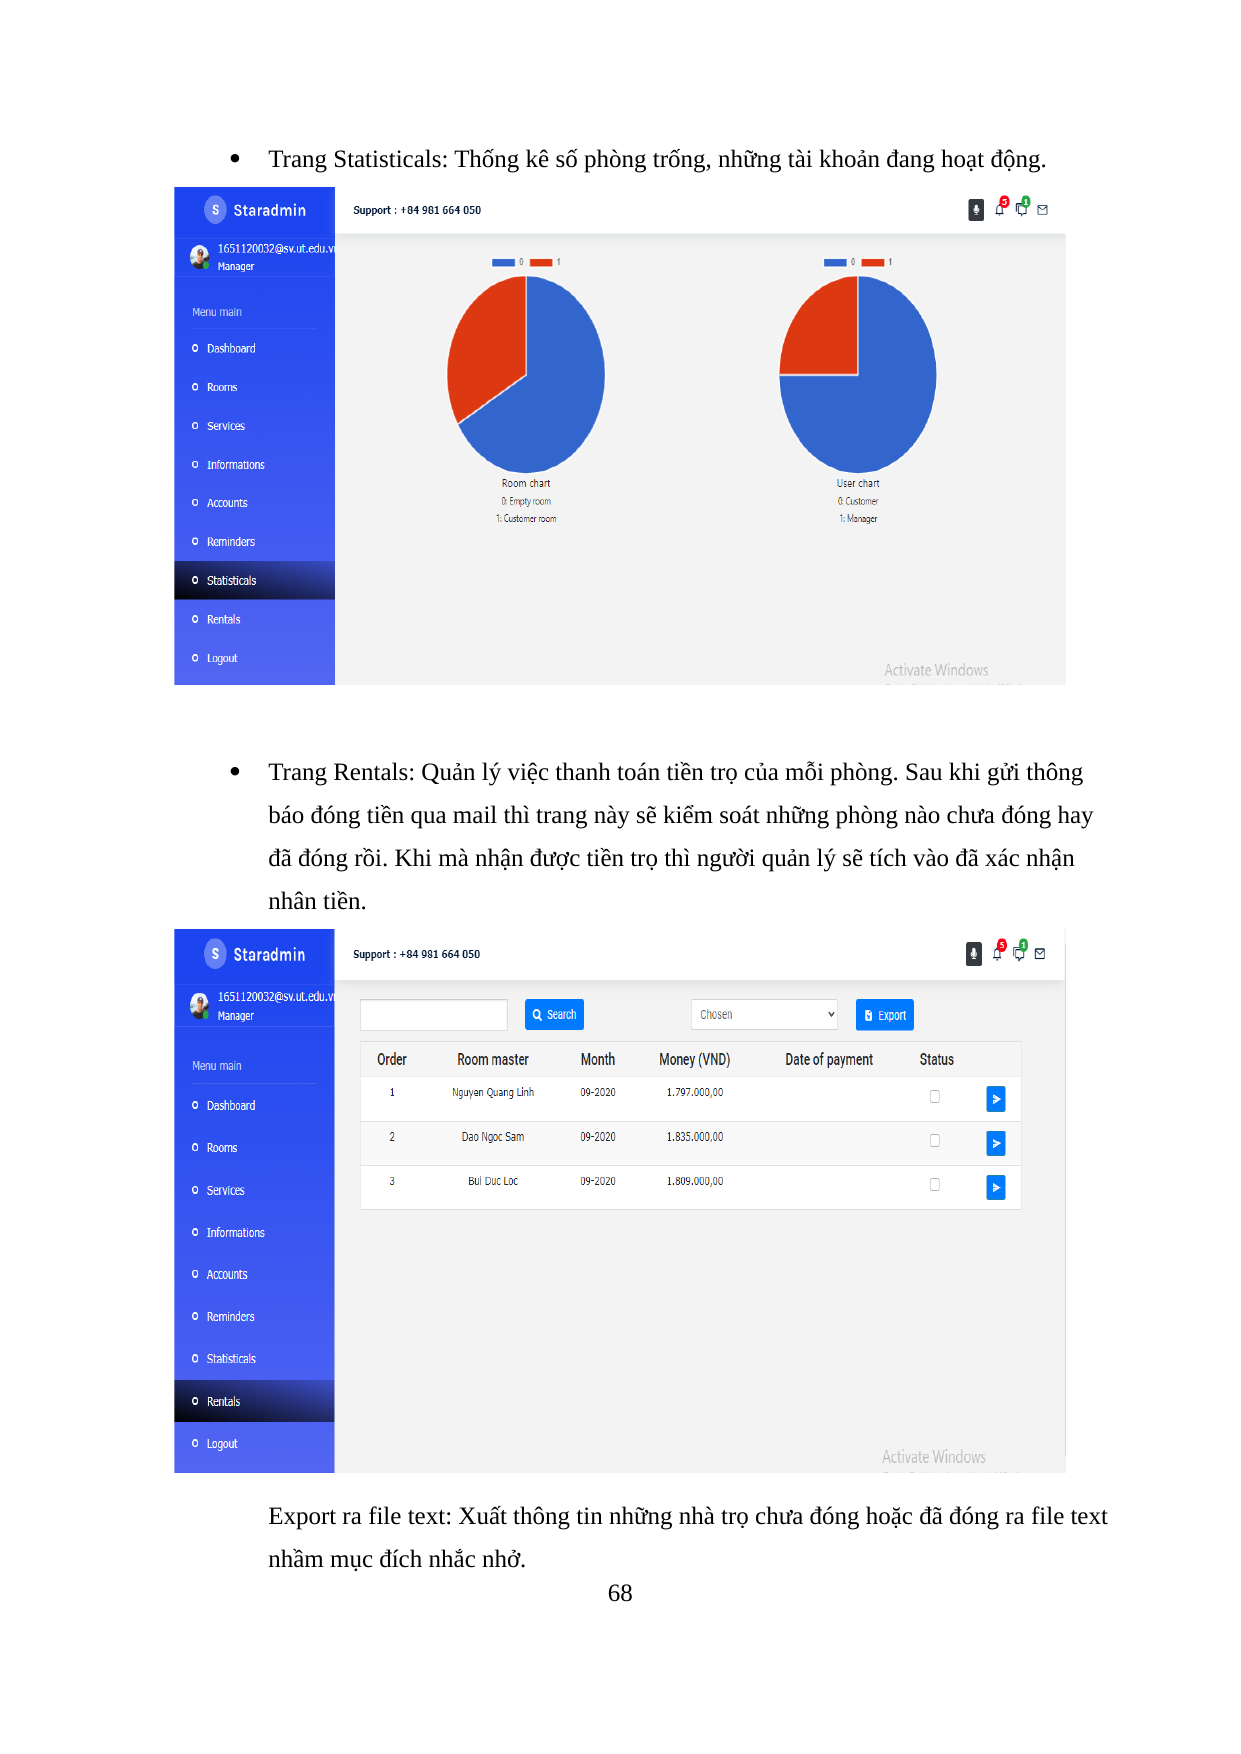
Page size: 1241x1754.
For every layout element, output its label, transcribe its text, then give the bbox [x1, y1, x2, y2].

list Trang Statisticals: Thống kê số phòng trống, những tài khoản đang hoạt động. [231, 144, 1122, 172]
list Trang Rentals: Quản lý việc thanh toán tiền trọ của mỗi phòng. Sau khi gửi thông báo đóng tiền qua mail thì trang này sẽ kiểm soát những phòng nào chưa đóng hay đã đóng rồi. Khi mà nhận được tiền trọ thì người quản lý sẽ tích vào đã xác nhận nhân tiền. [231, 757, 1122, 915]
picture [174, 929, 1066, 1473]
picture [174, 187, 1066, 685]
